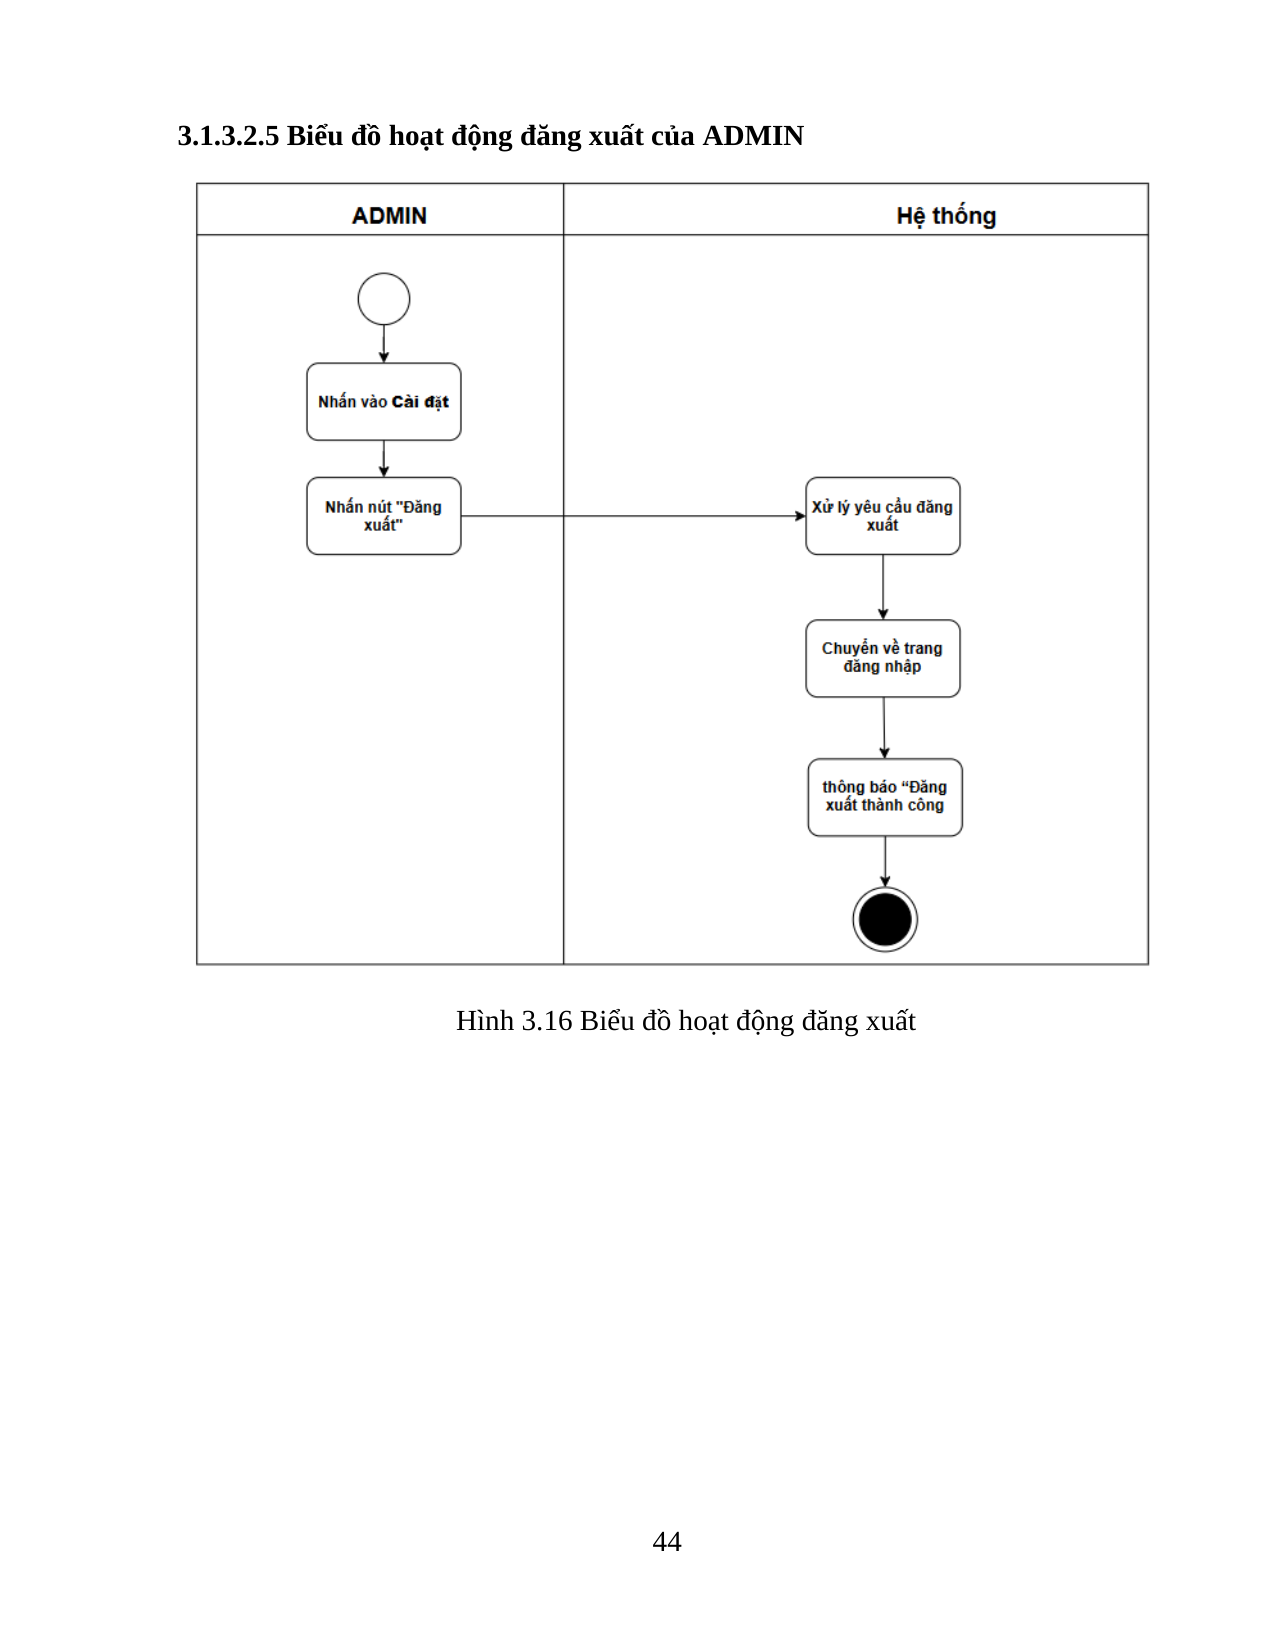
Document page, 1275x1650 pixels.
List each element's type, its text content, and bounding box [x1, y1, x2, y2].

picture [177, 171, 1157, 984]
text 3.1.3.2.5 Biểu đồ hoạt động đăng xuất của ADMIN [177, 118, 1157, 152]
text Hình 3.16 Biểu đồ hoạt động đăng xuất [215, 1003, 1157, 1037]
